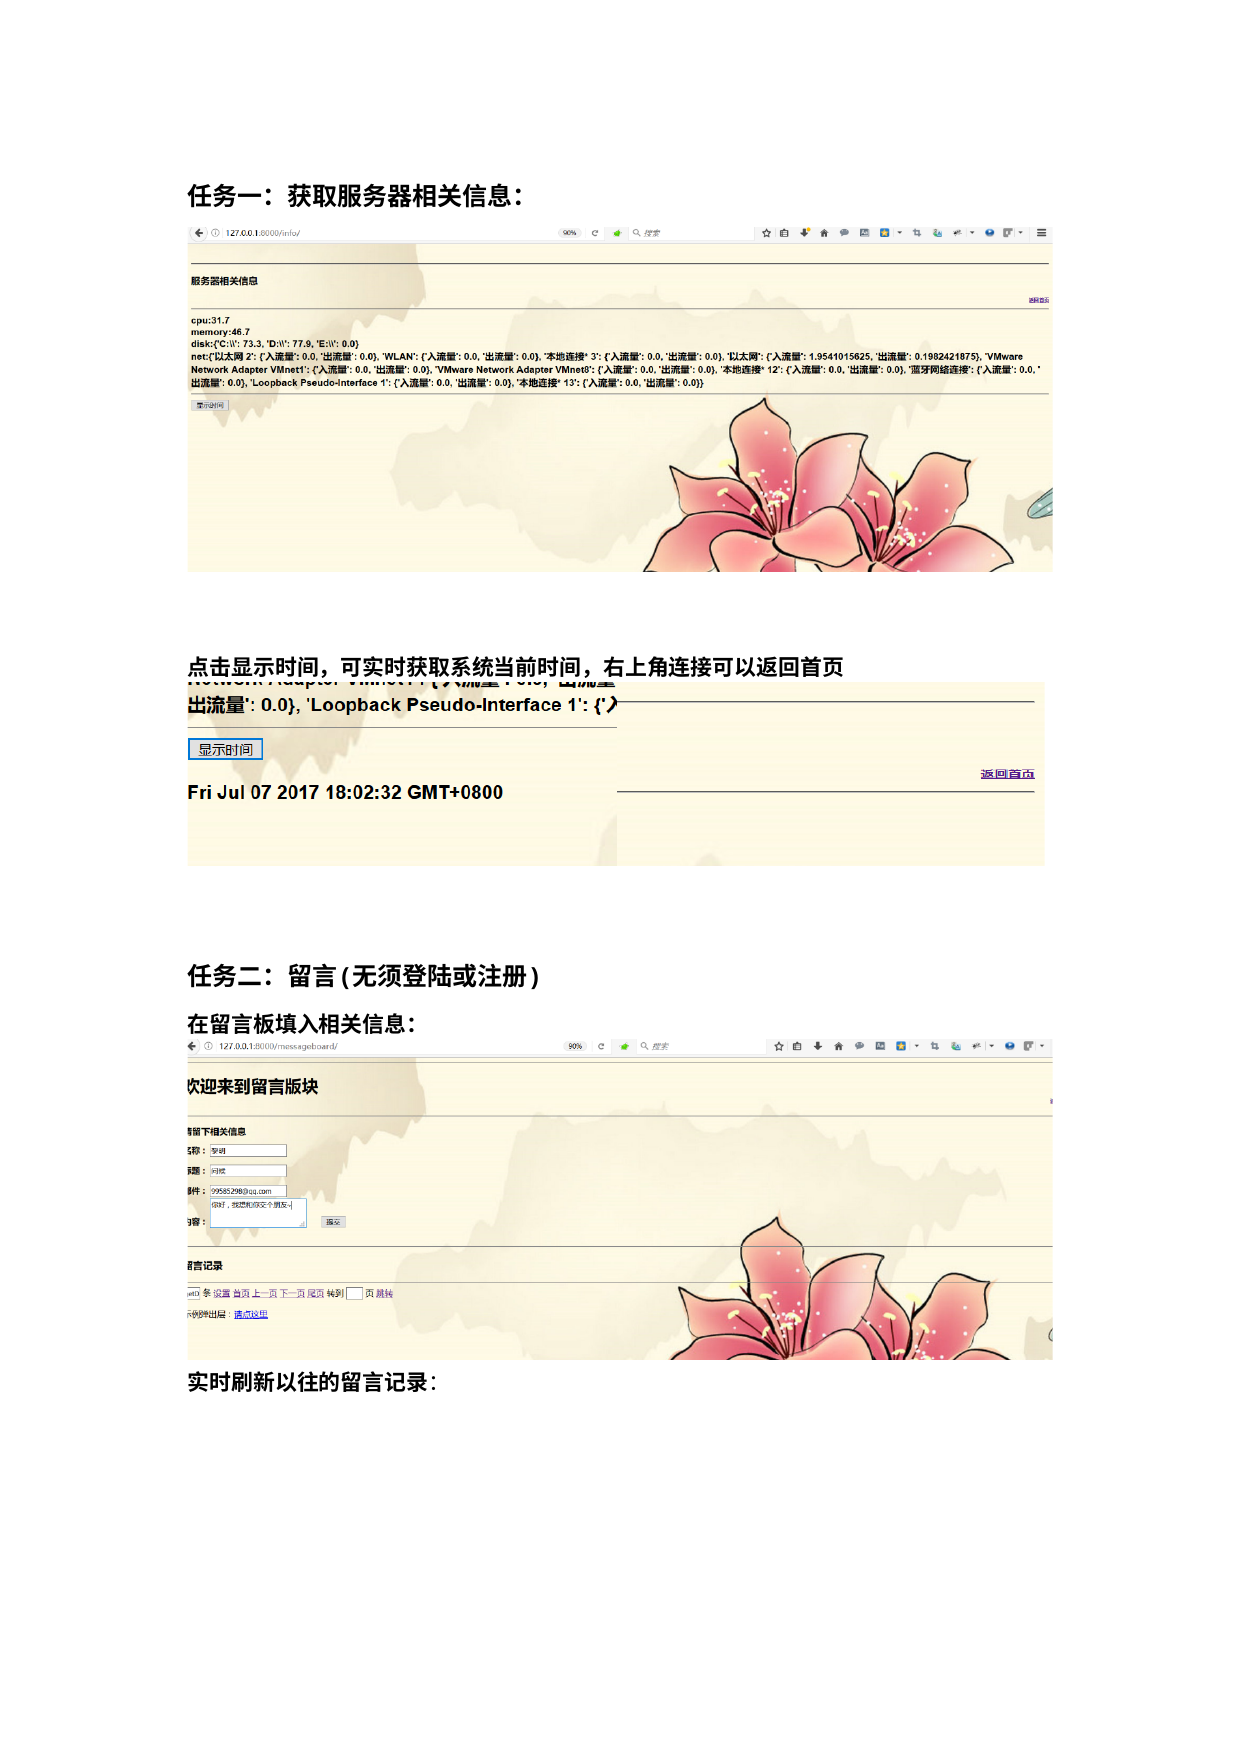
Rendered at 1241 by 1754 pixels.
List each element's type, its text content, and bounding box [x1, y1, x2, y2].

text 任务二：留言(无须登陆或注册) [187, 942, 1053, 1007]
text 任务一：获取服务器相关信息： [187, 162, 1053, 227]
text 点击显示时间，可实时获取系统当前时间，右上角连接可以返回首页 [187, 649, 1053, 682]
text 实时刷新以往的留言记录： [187, 1364, 1053, 1397]
picture [187, 682, 1045, 866]
text 在留言板填入相关信息： [187, 1007, 1053, 1039]
picture [187, 227, 1053, 572]
picture [187, 1039, 1053, 1360]
